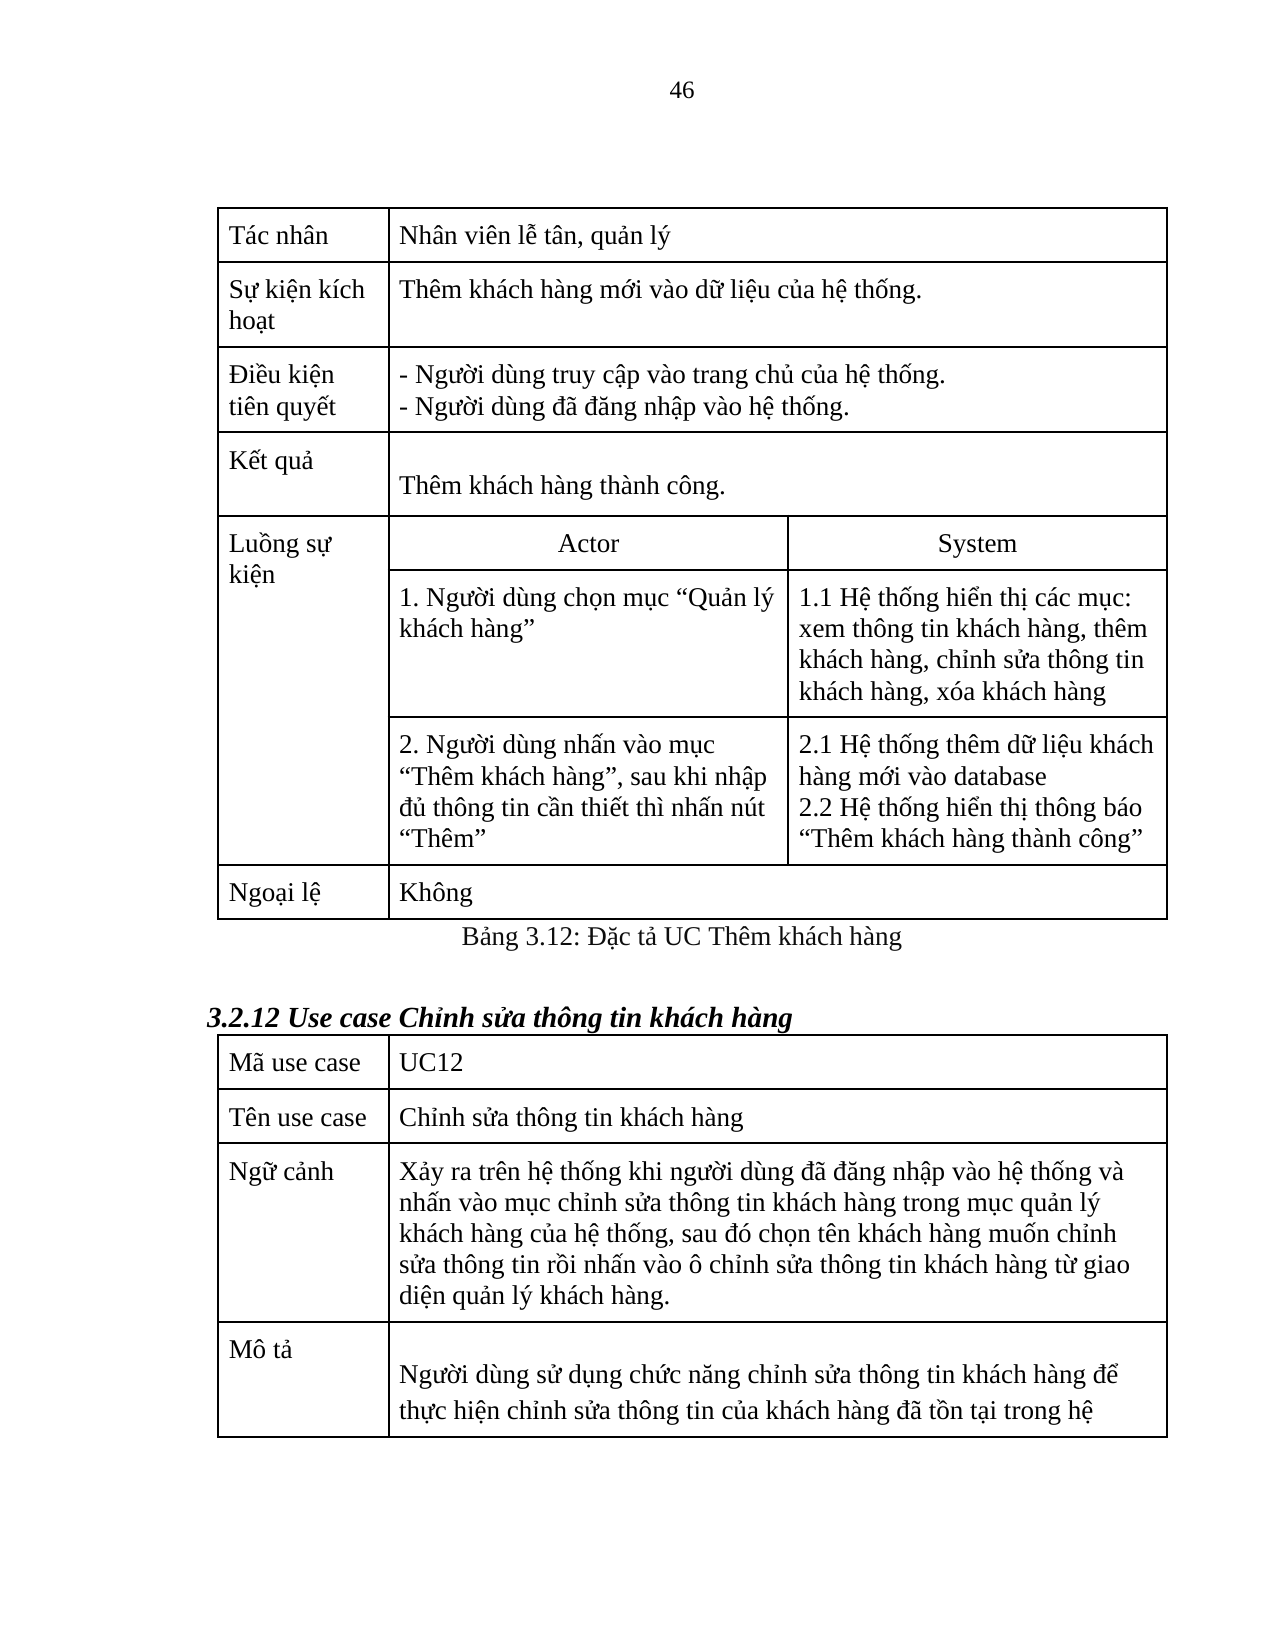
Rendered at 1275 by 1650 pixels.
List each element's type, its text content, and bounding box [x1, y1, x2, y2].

table_cell Tác nhân [219, 209, 388, 261]
table_cell Chỉnh sửa thông tin khách hàng [390, 1090, 1166, 1142]
table_cell Tên use case [219, 1090, 388, 1142]
table_cell Thêm khách hàng thành công. [390, 433, 1166, 514]
table_cell Luồng sự kiện [219, 517, 388, 864]
table_cell Kết quả [219, 433, 388, 514]
table_cell Actor [390, 517, 787, 569]
subtitle 3.2.12 Use case Chỉnh sửa thông tin khách hàng [207, 1001, 1157, 1034]
table_cell 2. Người dùng nhấn vào mục “Thêm khách hàng”, sau khi nhập đủ thông tin cần thiết thì nhấn nút “Thêm” [390, 718, 787, 864]
table_cell Điều kiện tiên quyết [219, 348, 388, 431]
table_cell 1.1 Hệ thống hiển thị các mục: xem thông tin khách hàng, thêm khách hàng, chỉnh sửa thông tin khách hàng, xóa khách hàng [789, 571, 1166, 716]
table_cell 2.1 Hệ thống thêm dữ liệu khách hàng mới vào database 2.2 Hệ thống hiển thị thông báo “Thêm khách hàng thành công” [789, 718, 1166, 864]
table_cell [390, 1323, 1166, 1436]
table_cell Sự kiện kích hoạt [219, 263, 388, 346]
text Bảng 3.12: Đặc tả UC Thêm khách hàng [207, 920, 1157, 951]
table_cell Nhân viên lễ tân, quản lý [390, 209, 1166, 261]
table_cell System [789, 517, 1166, 569]
table_cell Xảy ra trên hệ thống khi người dùng đã đăng nhập vào hệ thống và nhấn vào mục chỉnh sửa thông tin khách hàng trong mục quản lý khách hàng của hệ thống, sau đó chọn tên khách hàng muốn chỉnh sửa thông tin rồi nhấn vào ô chỉnh sửa thông tin khách hàng từ giao diện quản lý khách hàng. [390, 1144, 1166, 1321]
table_cell Mô tả [219, 1323, 388, 1436]
table_header UC12 [390, 1036, 1166, 1088]
table_cell - Người dùng truy cập vào trang chủ của hệ thống. - Người dùng đã đăng nhập vào hệ thống. [390, 348, 1166, 431]
table_cell 1. Người dùng chọn mục “Quản lý khách hàng” [390, 571, 787, 716]
table_cell Ngoại lệ [219, 866, 388, 918]
table_cell Ngữ cảnh [219, 1144, 388, 1321]
table_cell Không [390, 866, 1166, 918]
table_header Mã use case [219, 1036, 388, 1088]
table_cell Thêm khách hàng mới vào dữ liệu của hệ thống. [390, 263, 1166, 346]
